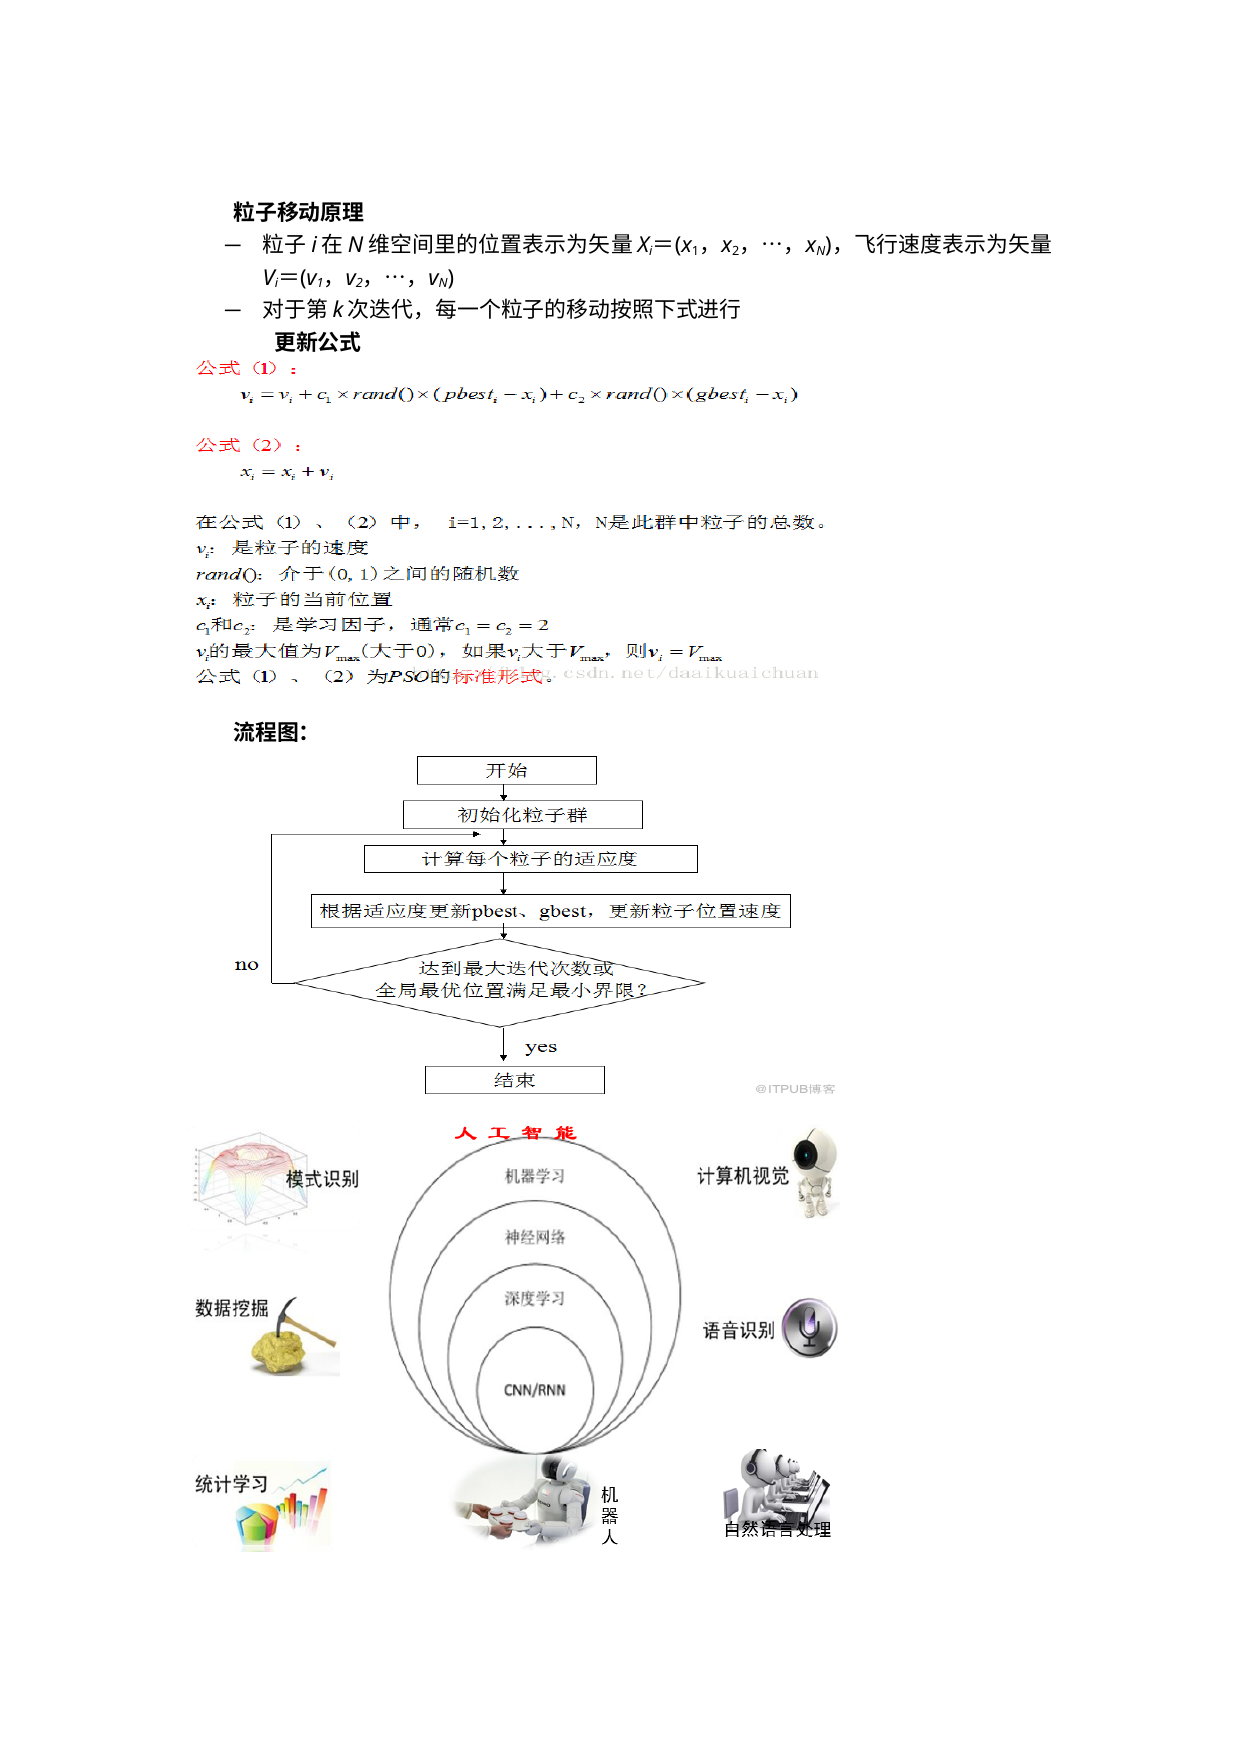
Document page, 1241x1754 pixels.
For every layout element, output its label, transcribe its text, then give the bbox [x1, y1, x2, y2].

text 更新公式 [262, 324, 1053, 357]
text 粒子移动原理 [187, 194, 1053, 227]
picture [187, 751, 844, 1100]
text 流程图： [187, 714, 1053, 747]
picture [187, 357, 832, 689]
picture [187, 1112, 847, 1552]
list 对于第k次迭代，每一个粒子的移动按照下式进行 [225, 292, 1053, 324]
list 粒子i在N维空间里的位置表示为矢量Xi＝(x1，x2，…，xN)，飞行速度表示为矢量Vi＝(v1，v2，…，vN) [225, 227, 1053, 292]
